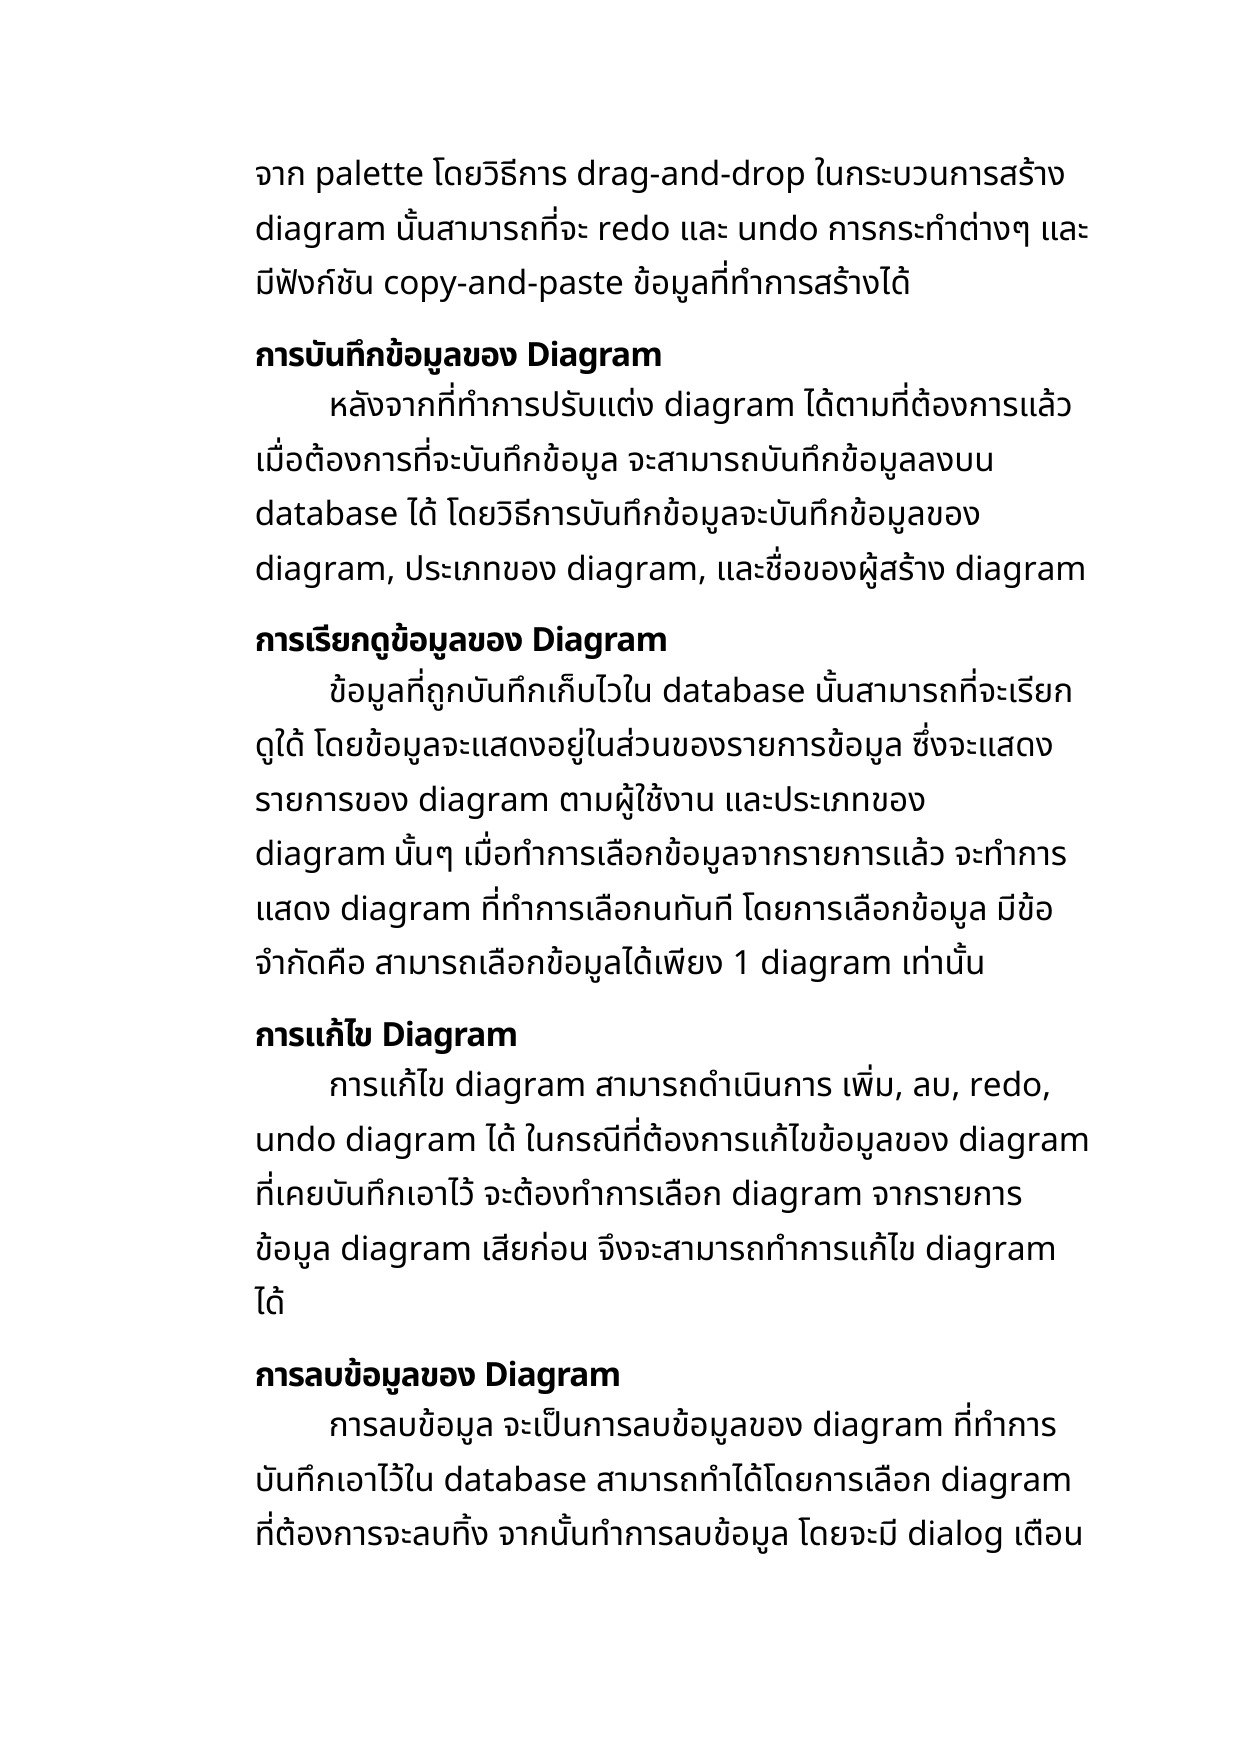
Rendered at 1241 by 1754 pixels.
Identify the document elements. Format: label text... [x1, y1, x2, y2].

title การบันทึกข้อมูลของ Diagram [254, 330, 1090, 381]
text การแก้ไข diagram สามารถดำเนินการ เพิ่ม, ลบ, redo, undo diagram ได้ ในกรณีที่ต้องการแก้ไขข้อมูลของ diagram ที่เคยบันทึกเอาไว้ จะต้องทำการเลือก diagram จากรายการข้อมูล diagram เสียก่อน จึงจะสามารถทำการแก้ไข diagram ได้ [254, 1061, 1090, 1330]
title การแก้ไข Diagram [254, 1010, 1090, 1061]
title การลบข้อมูลของ Diagram [254, 1350, 1090, 1401]
title การเรียกดูข้อมูลของ Diagram [254, 616, 1090, 666]
text หลังจากที่ทำการปรับแต่ง diagram ได้ตามที่ต้องการแล้ว เมื่อต้องการที่จะบันทึกข้อมูล จะสามารถบันทึกข้อมูลลงบน database ได้ โดยวิธีการบันทึกข้อมูลจะบันทึกข้อมูลของ diagram, ประเภทของ diagram, และชื่อของผู้สร้าง diagram [254, 381, 1090, 595]
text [254, 1401, 1090, 1561]
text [254, 150, 1090, 310]
text ข้อมูลที่ถูกบันทึกเก็บไวใน database นั้นสามารถที่จะเรียกดูใด้ โดยข้อมูลจะแสดงอยู่ในส่วนของรายการข้อมูล ซึ่งจะแสดงรายการของ diagram ตามผู้ใช้งาน และประเภทของ diagramนั้นๆ เมื่อทำการเลือกข้อมูลจากรายการแล้ว จะทำการแสดง diagram ที่ทำการเลือกนทันที โดยการเลือกข้อมูล มีข้อจำกัดคือ สามารถเลือกข้อมูลได้เพียง 1 diagram เท่านั้น [254, 666, 1090, 990]
